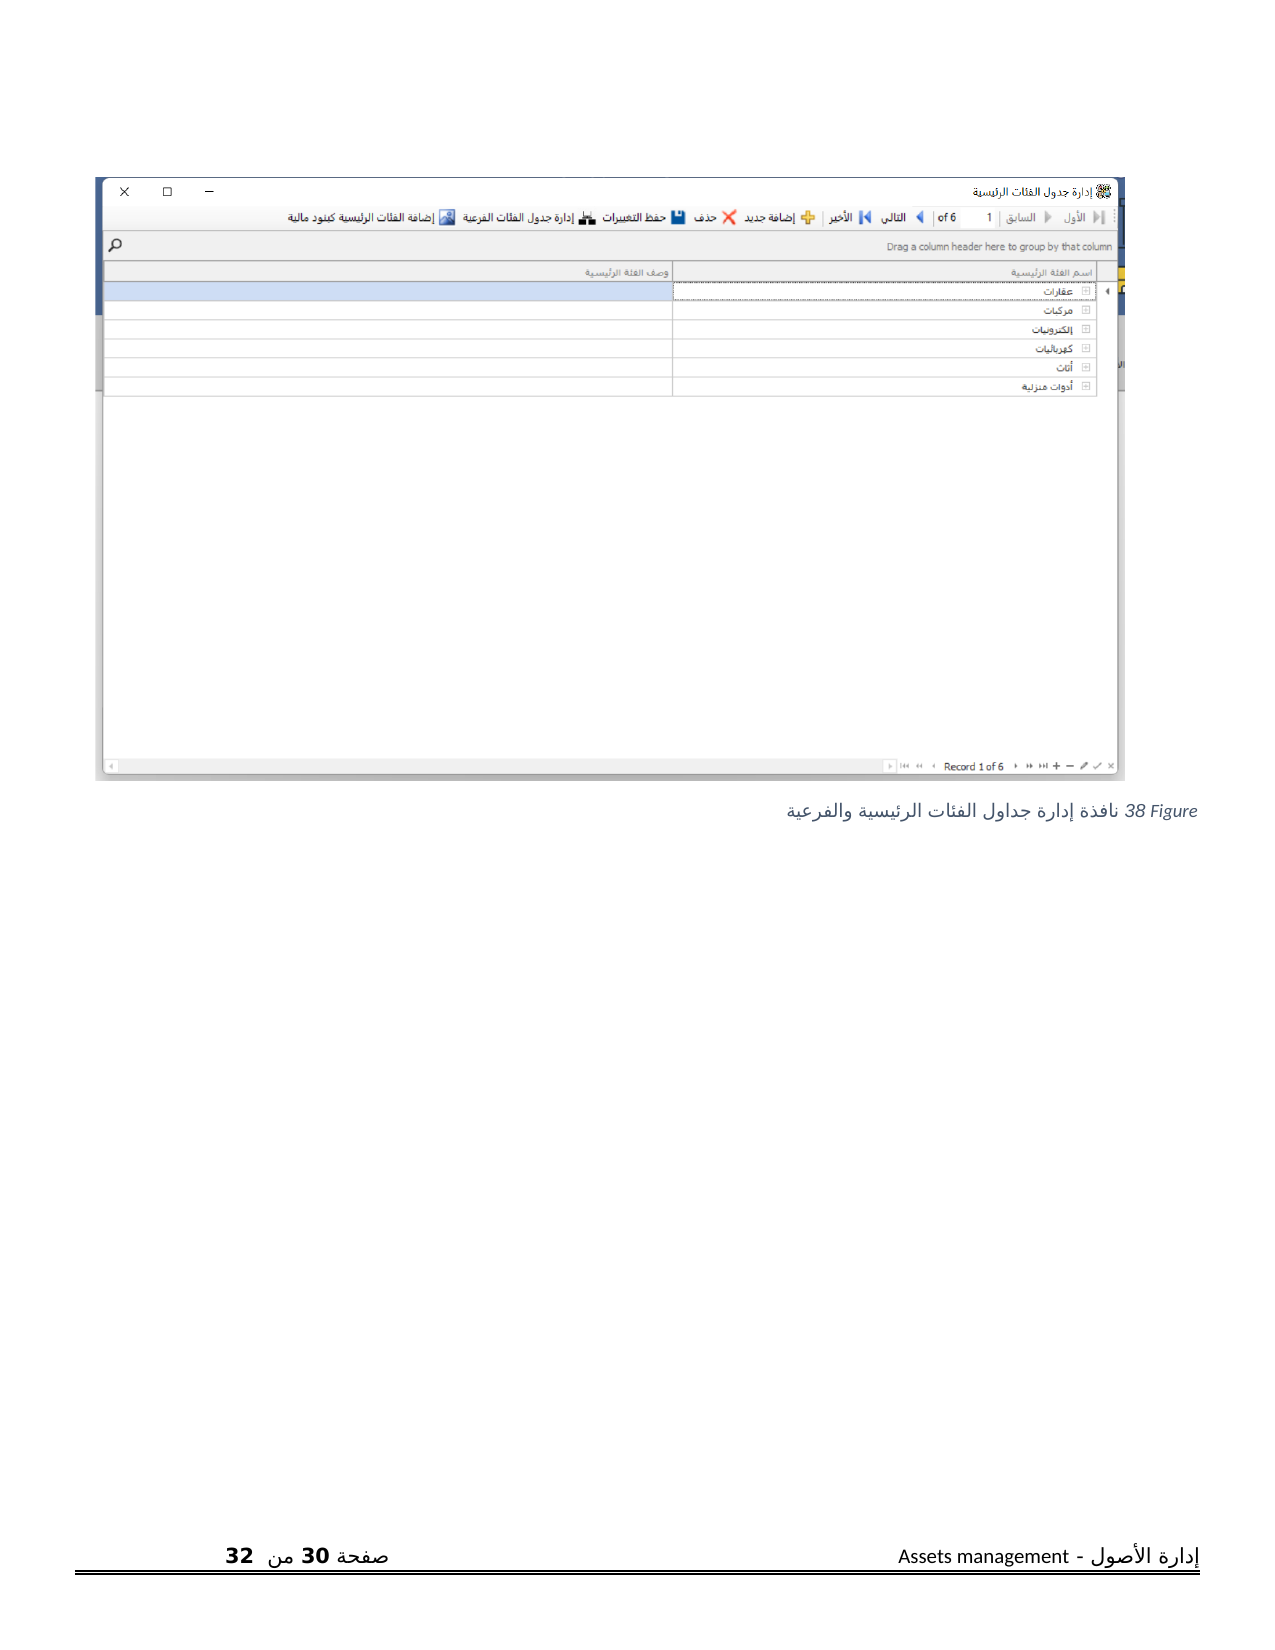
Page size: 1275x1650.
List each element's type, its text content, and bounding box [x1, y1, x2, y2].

picture [95, 177, 1125, 781]
text Figure 38 نافذة إدارة جداول الفئات الرئيسية والفرعية [75, 799, 1200, 822]
